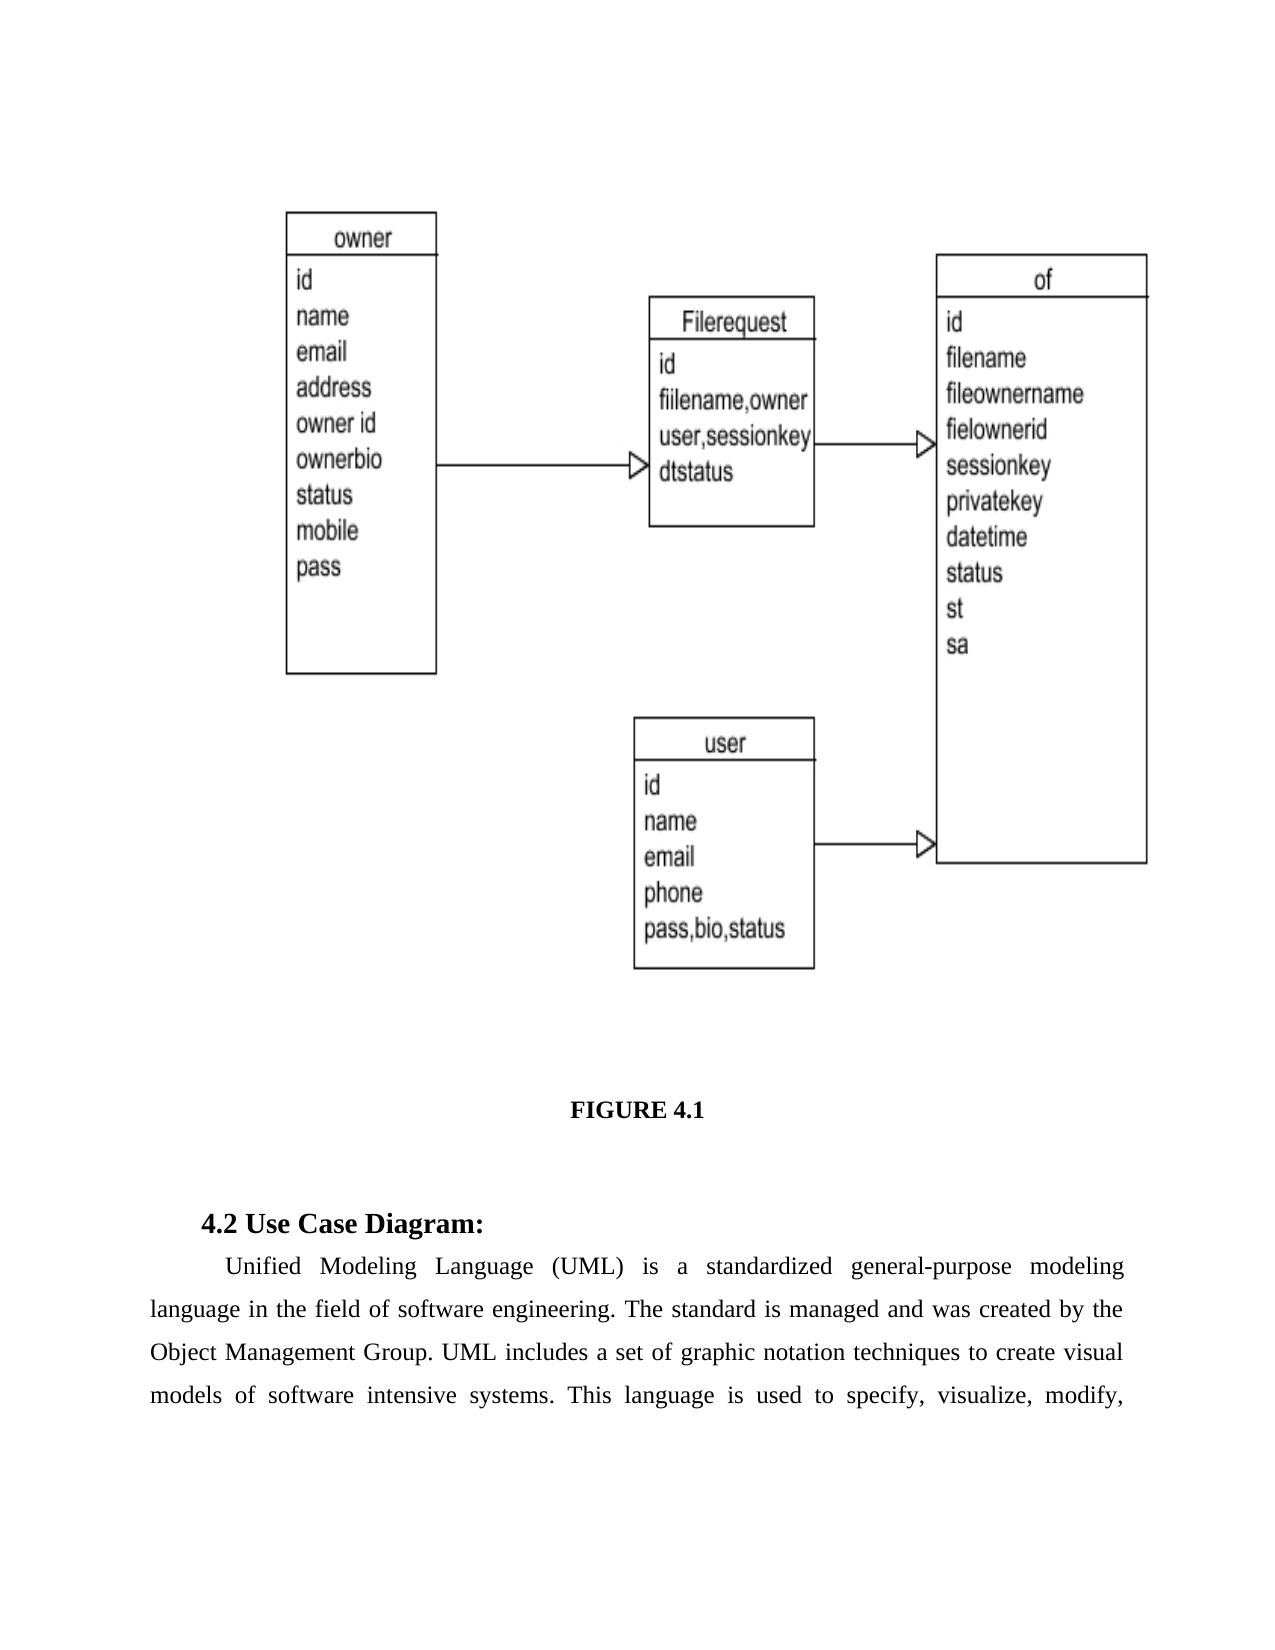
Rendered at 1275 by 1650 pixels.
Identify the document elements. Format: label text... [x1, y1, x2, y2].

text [150, 1251, 1125, 1409]
subtitle 4.2 Use Case Diagram: [150, 1206, 1125, 1239]
picture [150, 150, 1178, 1012]
text FIGURE 4.1 [150, 1095, 1125, 1124]
